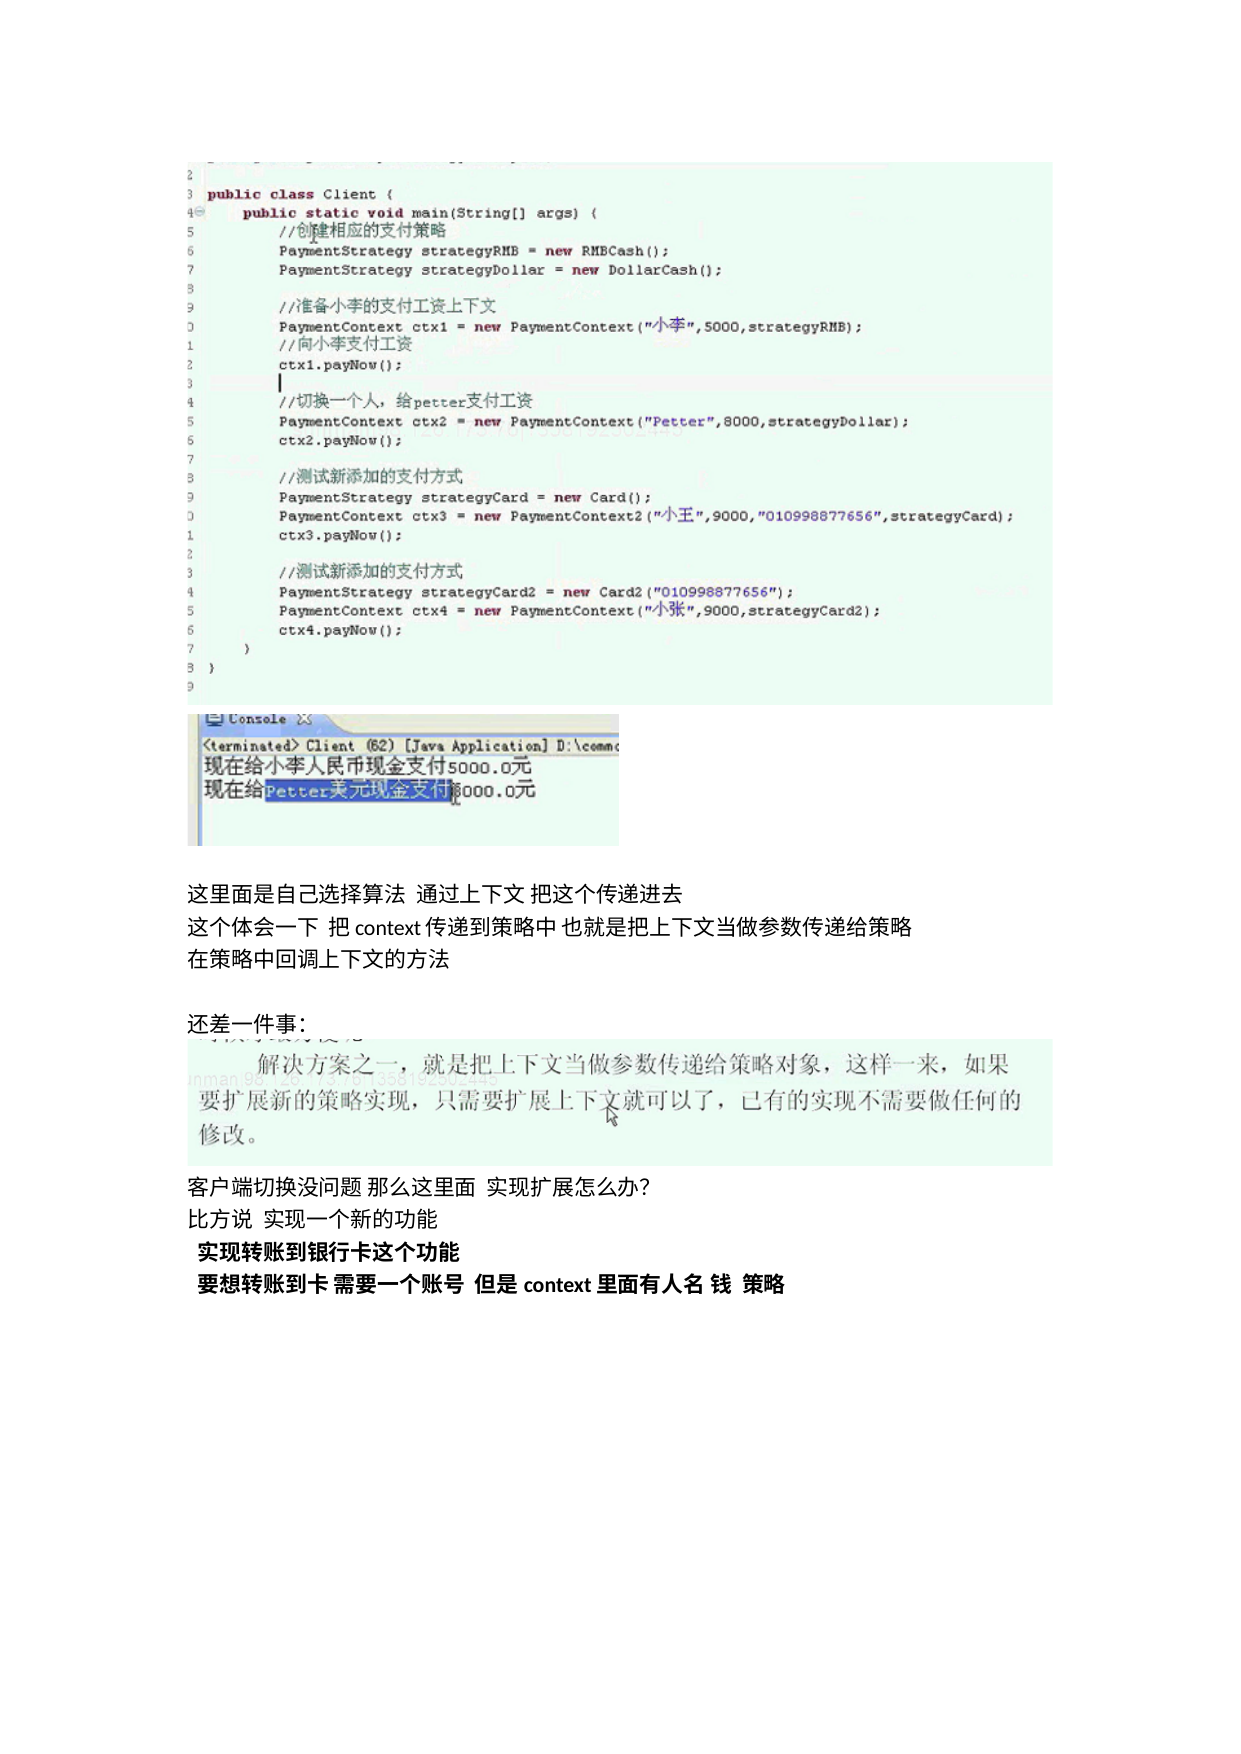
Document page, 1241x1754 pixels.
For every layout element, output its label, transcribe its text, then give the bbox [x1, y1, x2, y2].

text 实现转账到银行卡这个功能 [187, 1234, 1053, 1267]
text 这里面是自己选择算法 通过上下文 把这个传递进去 [187, 877, 1053, 909]
text 比方说 实现一个新的功能 [187, 1202, 1053, 1234]
text 在策略中回调上下文的方法 [187, 942, 1053, 974]
text 要想转账到卡 需要一个账号 但是 context里面有人名 钱 策略 [187, 1267, 1053, 1299]
text 这个体会一下 把context传递到策略中 也就是把上下文当做参数传递给策略 [187, 909, 1053, 942]
picture [187, 714, 619, 846]
text 客户端切换没问题 那么这里面 实现扩展怎么办？ [187, 1169, 1053, 1202]
picture [187, 1039, 1053, 1166]
picture [187, 162, 1053, 705]
text 还差一件事： [187, 1007, 1053, 1039]
